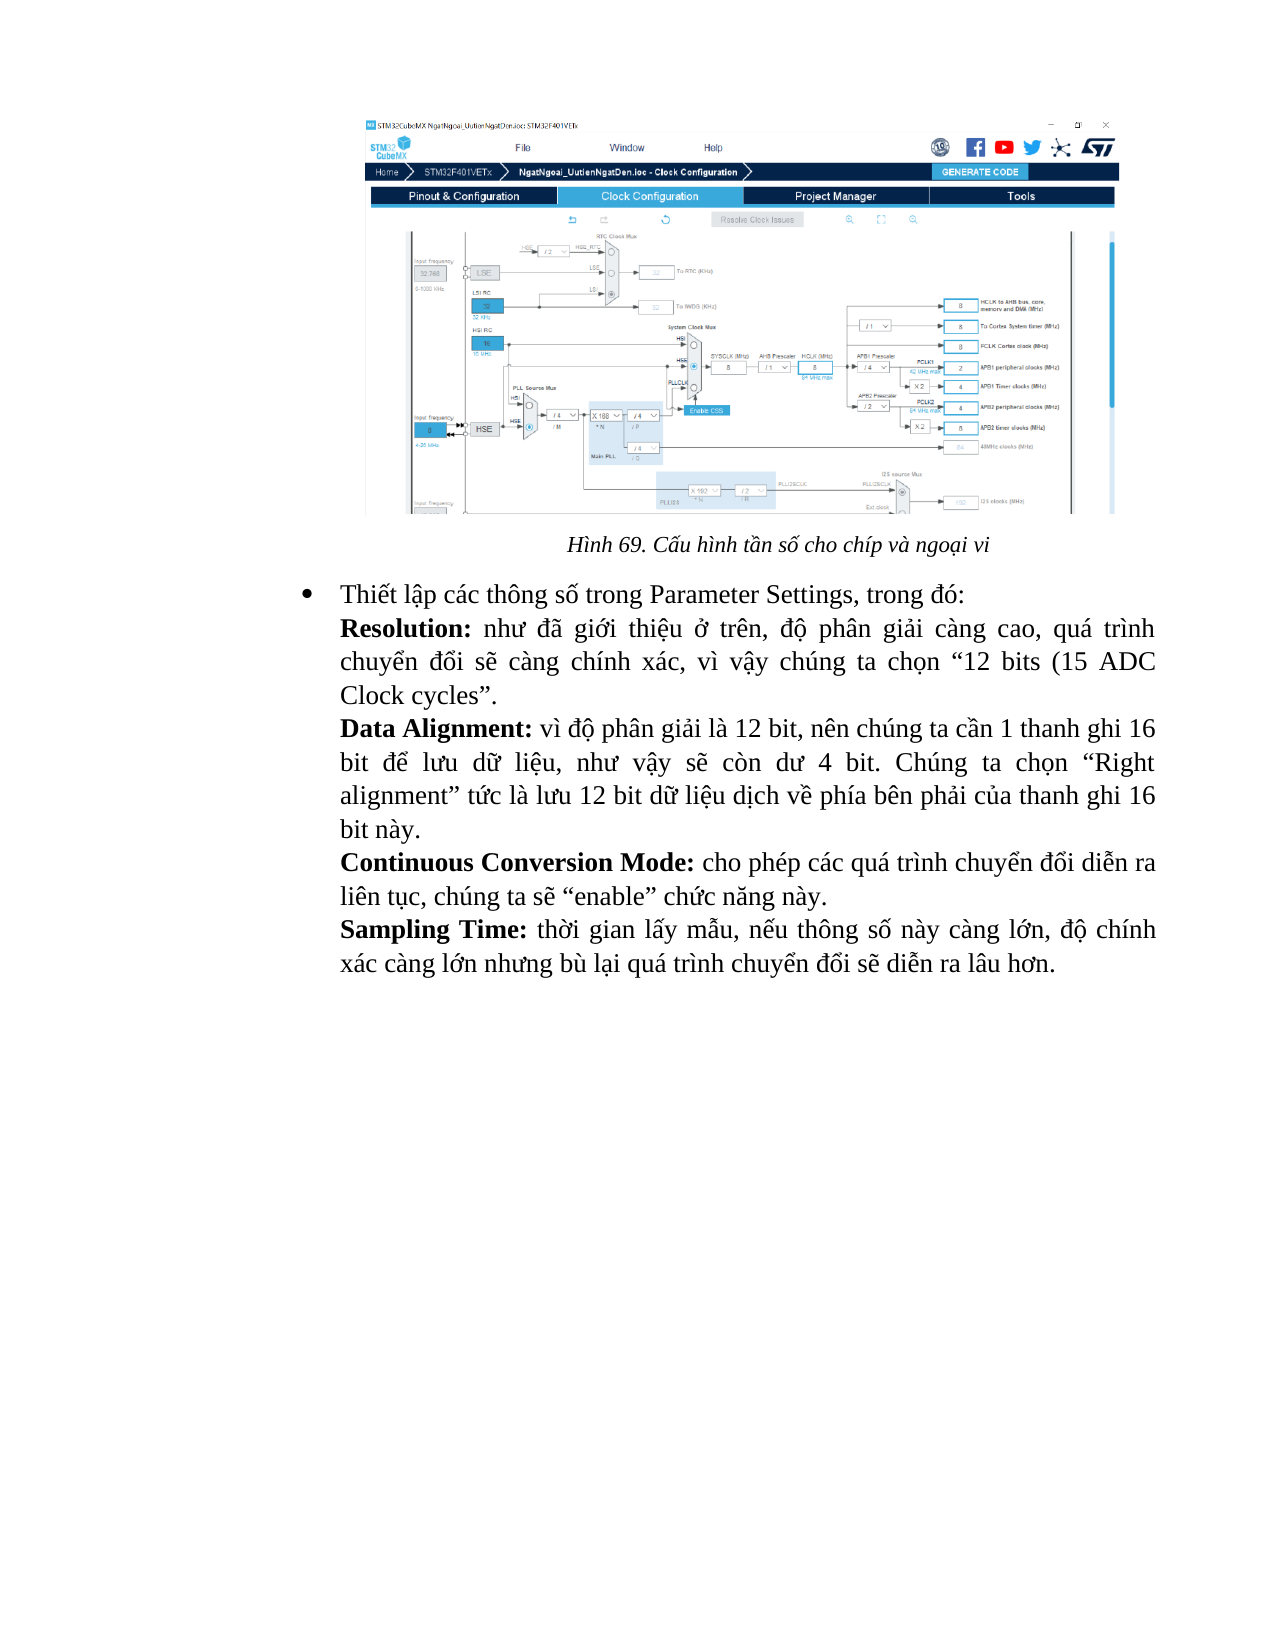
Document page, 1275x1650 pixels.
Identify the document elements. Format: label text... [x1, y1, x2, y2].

list Thiết lập các thông số trong Parameter Settings, trong đó: [302, 578, 1157, 609]
list Sampling Time: thời gian lấy mẫu, nếu thông số này càng lớn, độ chính xác càng lớn nhưng bù lại quá trình chuyển đổi sẽ diễn ra lâu hơn. [340, 914, 1157, 978]
list Continuous Conversion Mode: cho phép các quá trình chuyển đổi diễn ra liên tục, chúng ta sẽ “enable” chức năng này. [340, 847, 1157, 911]
list Data Alignment: vì độ phân giải là 12 bit, nên chúng ta cần 1 thanh ghi 16 bit để lưu dữ liệu, như vậy sẽ còn dư 4 bit. Chúng ta chọn “Right alignment” tức là lưu 12 bit dữ liệu dịch về phía bên phải của thanh ghi 16 bit này. [340, 712, 1157, 844]
text Hình 69. Cấu hình tần số cho chíp và ngoại vi [327, 531, 1157, 557]
picture [365, 118, 1120, 516]
list Resolution: như đã giới thiệu ở trên, độ phân giải càng cao, quá trình chuyển đổi sẽ càng chính xác, vì vậy chúng ta chọn “12 bits (15 ADC Clock cycles”. [340, 612, 1157, 710]
